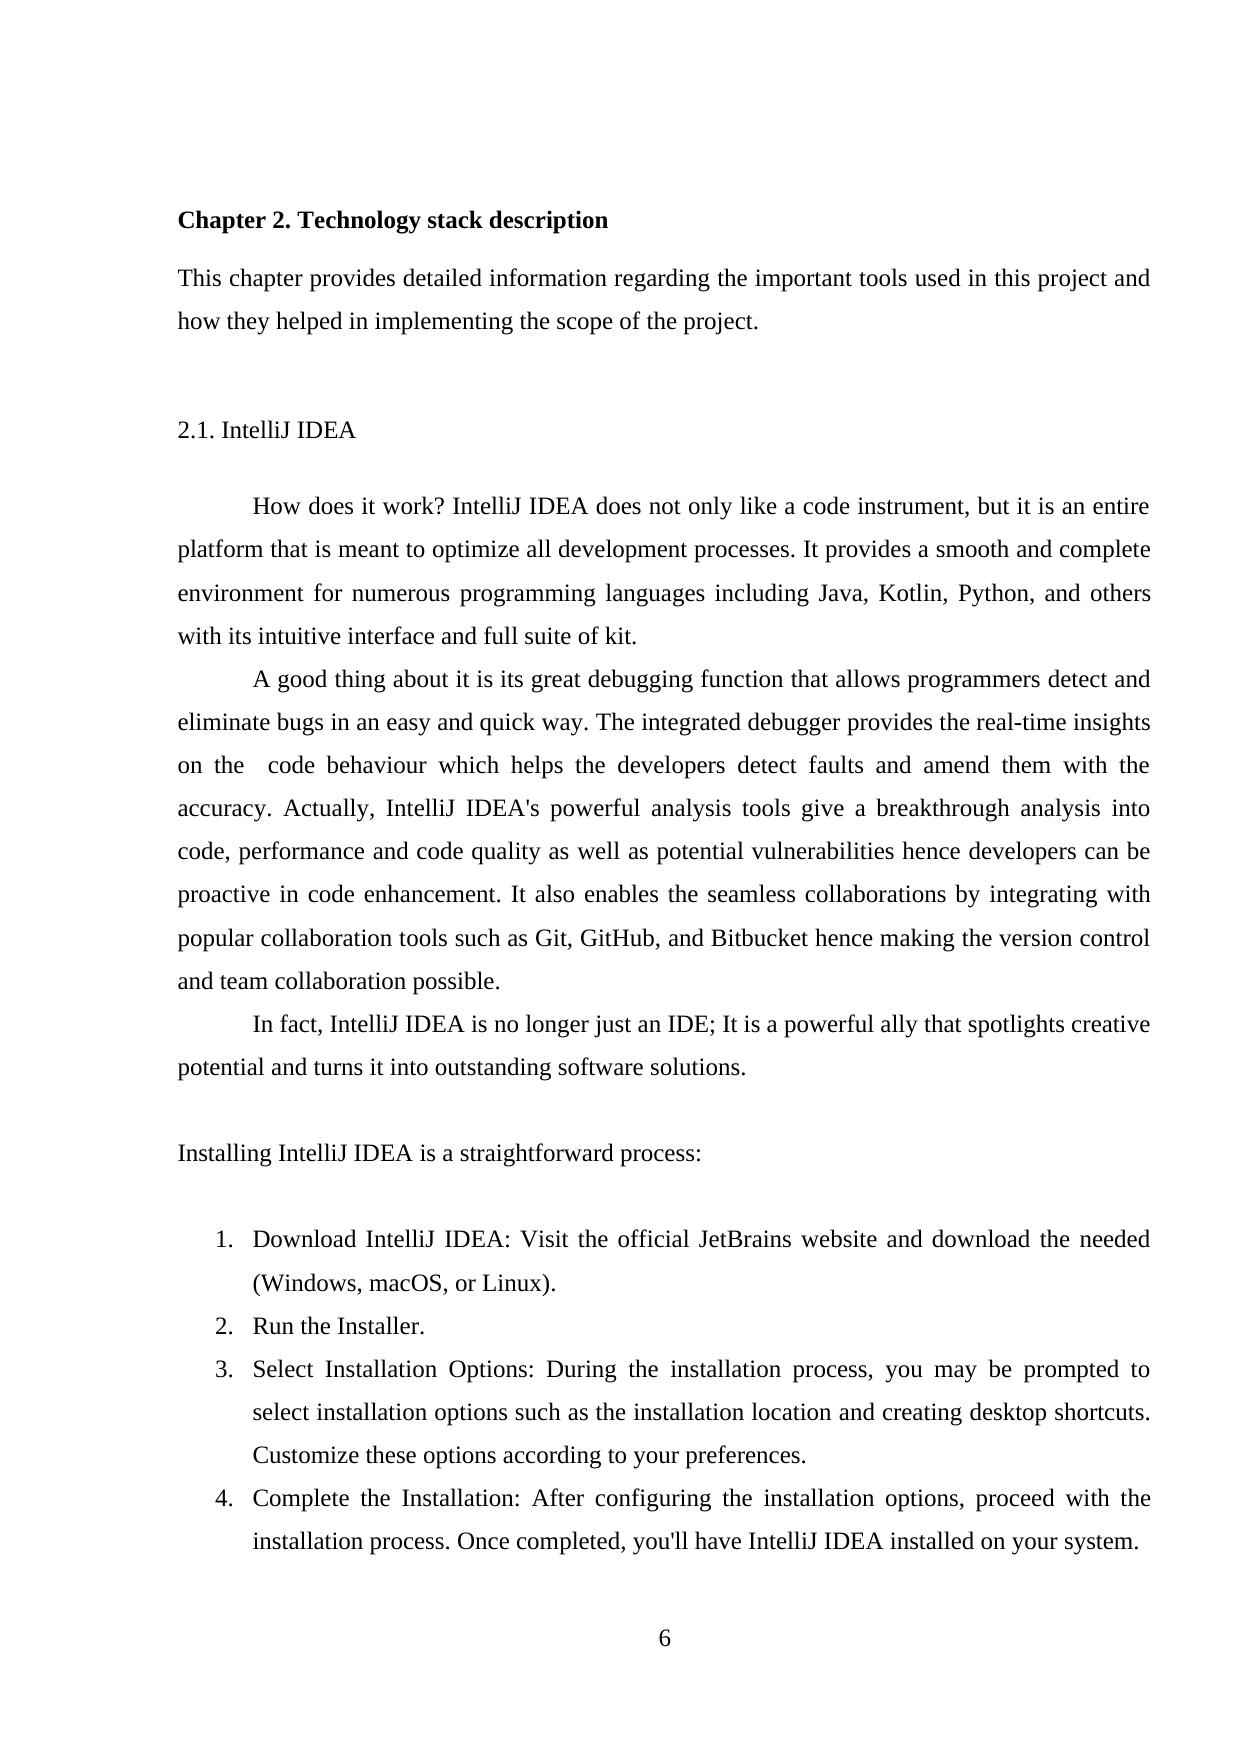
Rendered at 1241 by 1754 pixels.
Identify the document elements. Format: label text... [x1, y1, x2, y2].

subtitle 2.1. IntelliJ IDEA [177, 415, 1152, 444]
text This chapter provides detailed information regarding the important tools used in this project and how they helped in implementing the scope of the project. [177, 263, 1152, 334]
list Run the Installer. [215, 1311, 1152, 1339]
text A good thing about it is its great debugging function that allows programmers detect and eliminate bugs in an easy and quick way. The integrated debugger provides the real-time insights on the code behaviour which helps the developers detect faults and amend them with the accuracy. Actually, IntelliJ IDEA's powerful analysis tools give a breakthrough analysis into code, performance and code quality as well as potential vulnerabilities hence developers can be proactive in code enhancement. It also enables the seamless collaborations by integrating with popular collaboration tools such as Git, GitHub, and Bitbucket hence making the version control and team collaboration possible. [177, 664, 1152, 994]
subtitle Chapter 2. Technology stack description [177, 205, 1152, 234]
list Complete the Installation: After configuring the installation options, proceed with the installation process. Once completed, you'll have IntelliJ IDEA installed on your system. [215, 1483, 1152, 1555]
list Select Installation Options: During the installation process, you may be prompted to select installation options such as the installation location and creating desktop shortcuts. Customize these options according to your preferences. [215, 1354, 1152, 1469]
text How does it work? IntelliJ IDEA does not only like a code instrument, but it is an entire platform that is meant to optimize all development processes. It provides a smooth and complete environment for numerous programming languages including Java, Kotlin, Python, and others with its intuitive interface and full suite of kit. [177, 491, 1152, 649]
text Installing IntelliJ IDEA is a straightforward process: [177, 1138, 1152, 1167]
text In fact, IntelliJ IDEA is no longer just an IDE; It is a powerful ally that spotlights creative potential and turns it into outstanding software solutions. [177, 1009, 1152, 1081]
list Download IntelliJ IDEA: Visit the official JetBrains website and download the needed (Windows, macOS, or Linux). [215, 1224, 1152, 1296]
